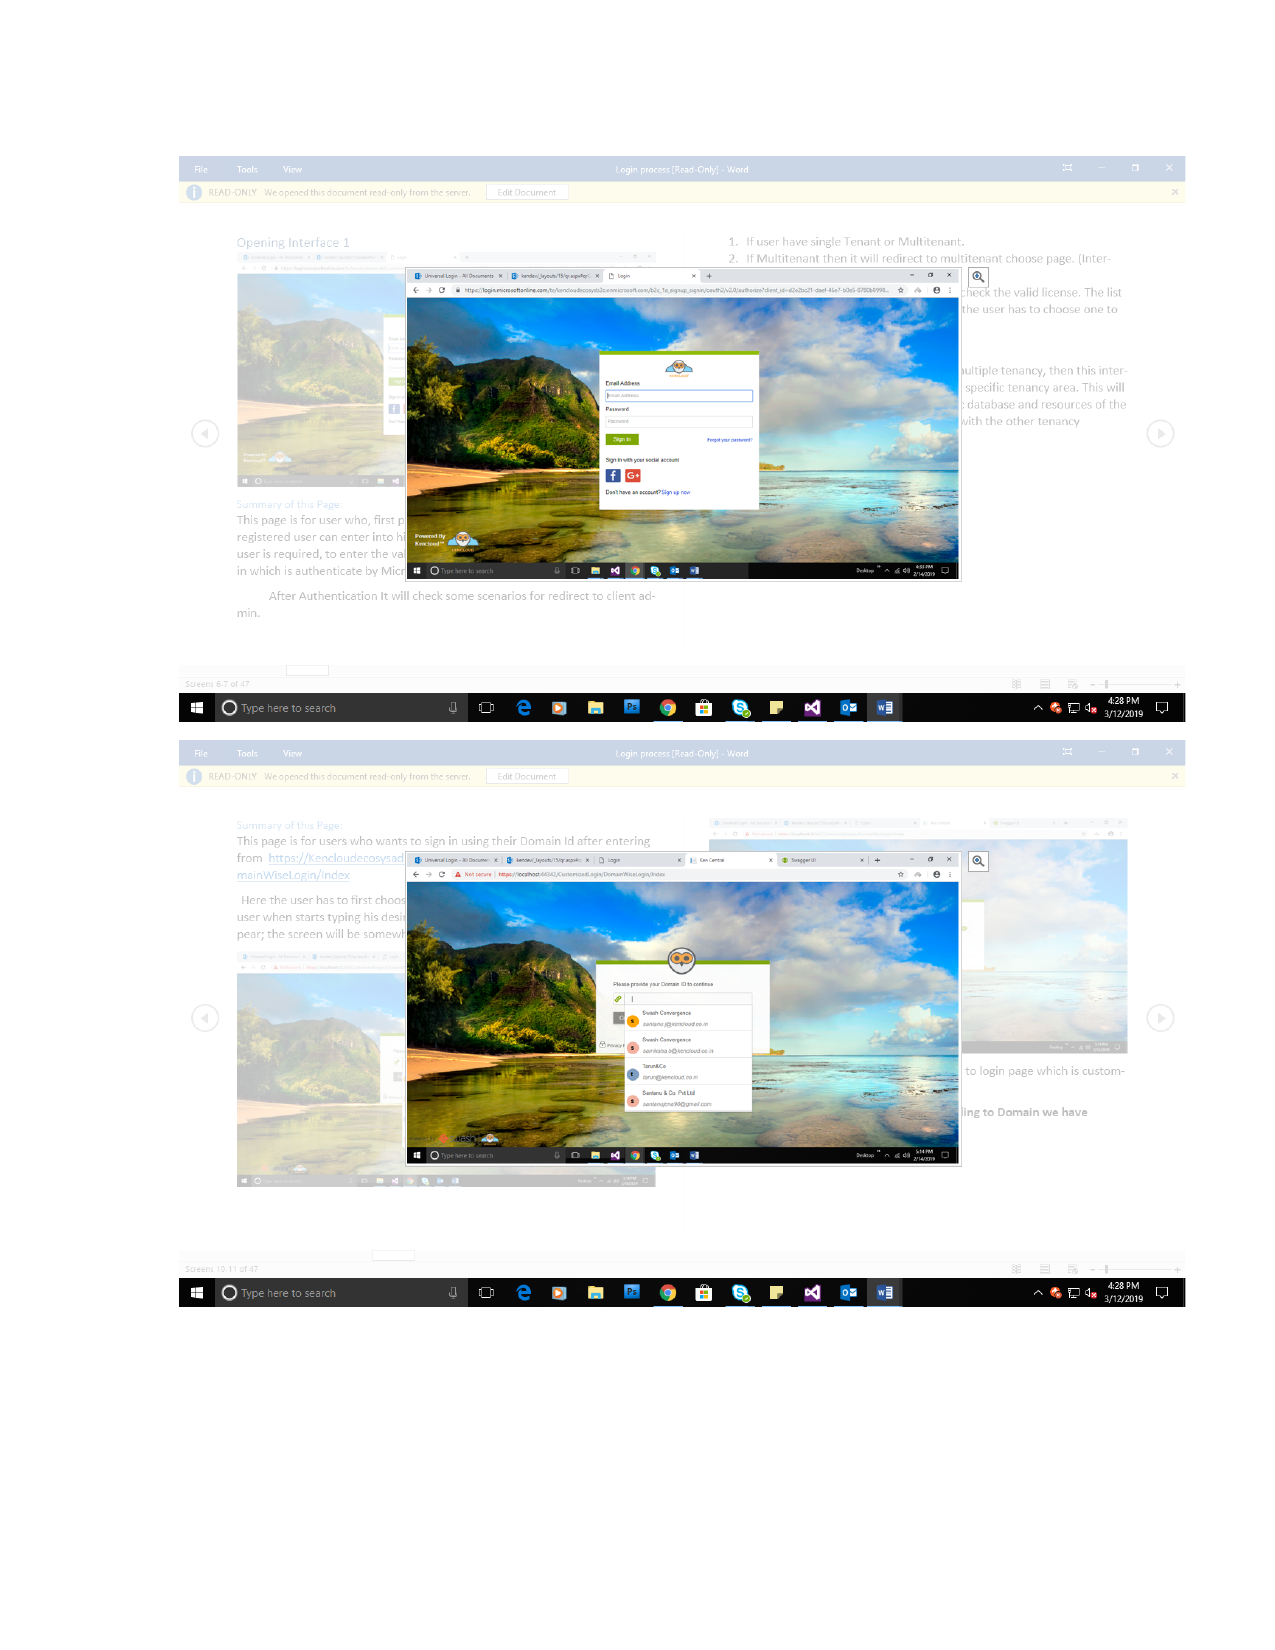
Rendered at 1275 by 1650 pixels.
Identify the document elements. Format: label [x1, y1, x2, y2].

picture [179, 156, 1186, 722]
picture [179, 740, 1186, 1307]
